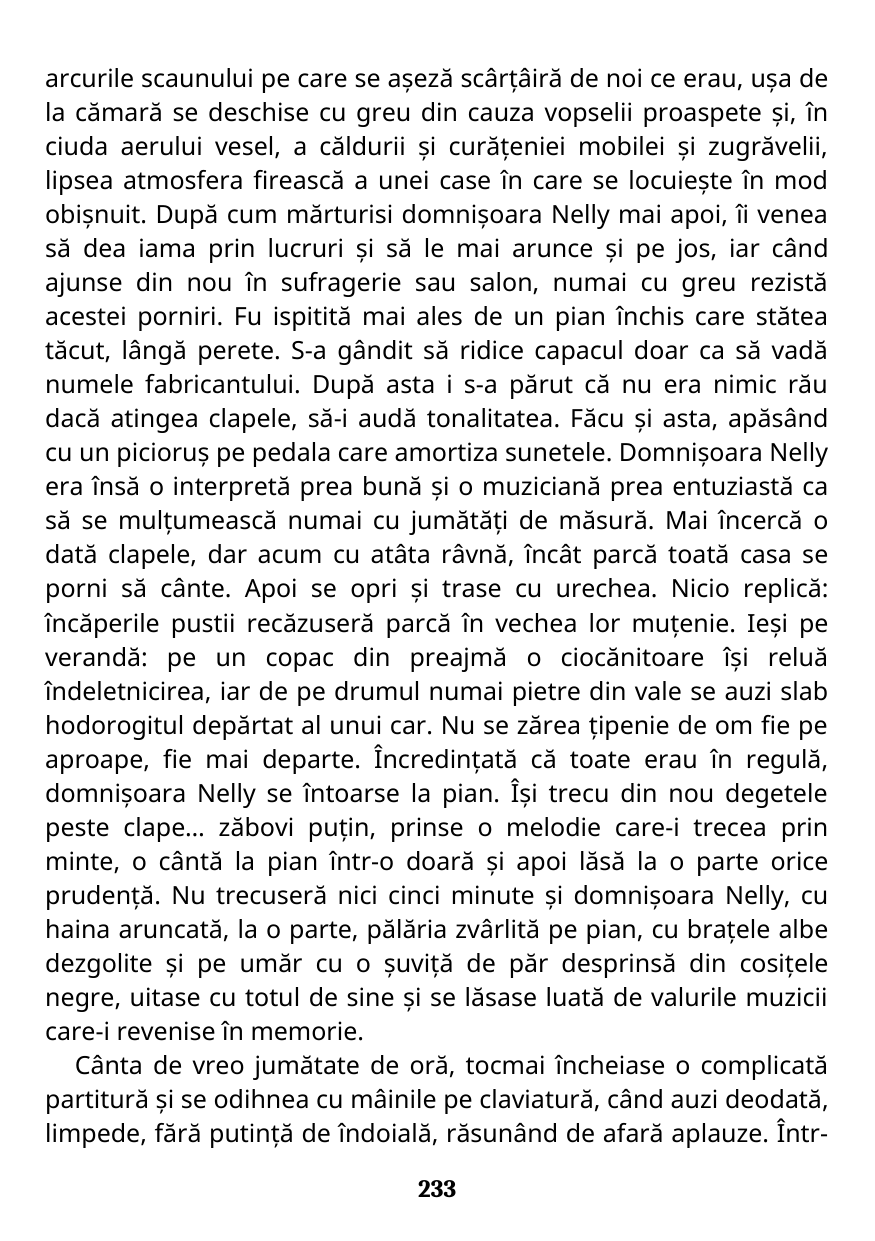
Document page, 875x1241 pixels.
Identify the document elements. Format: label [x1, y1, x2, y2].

text [45, 60, 829, 1048]
text [45, 1048, 829, 1150]
